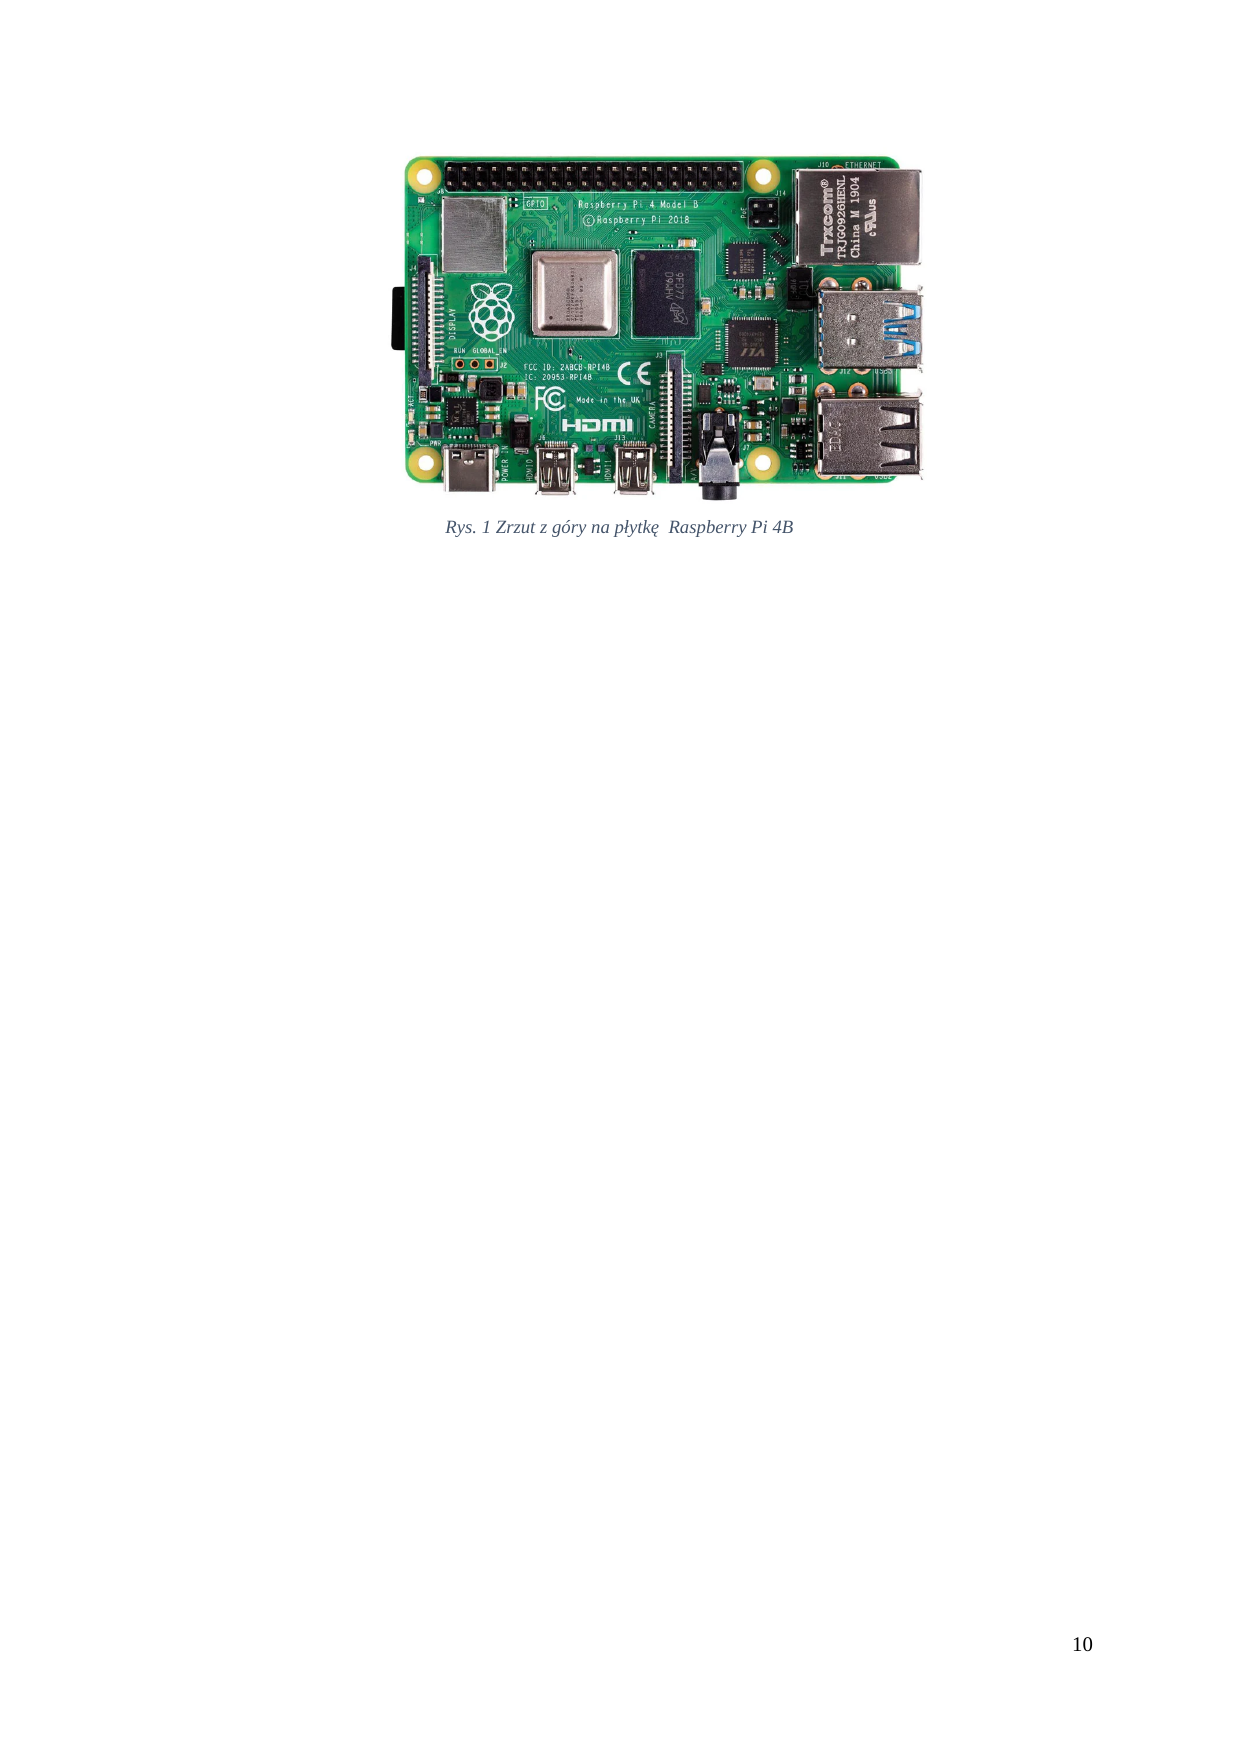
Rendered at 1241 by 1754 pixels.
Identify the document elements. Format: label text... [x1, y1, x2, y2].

picture [281, 147, 1033, 504]
text Rys. 1 Zrzut z góry na płytkę Raspberry Pi 4B [148, 516, 1093, 537]
